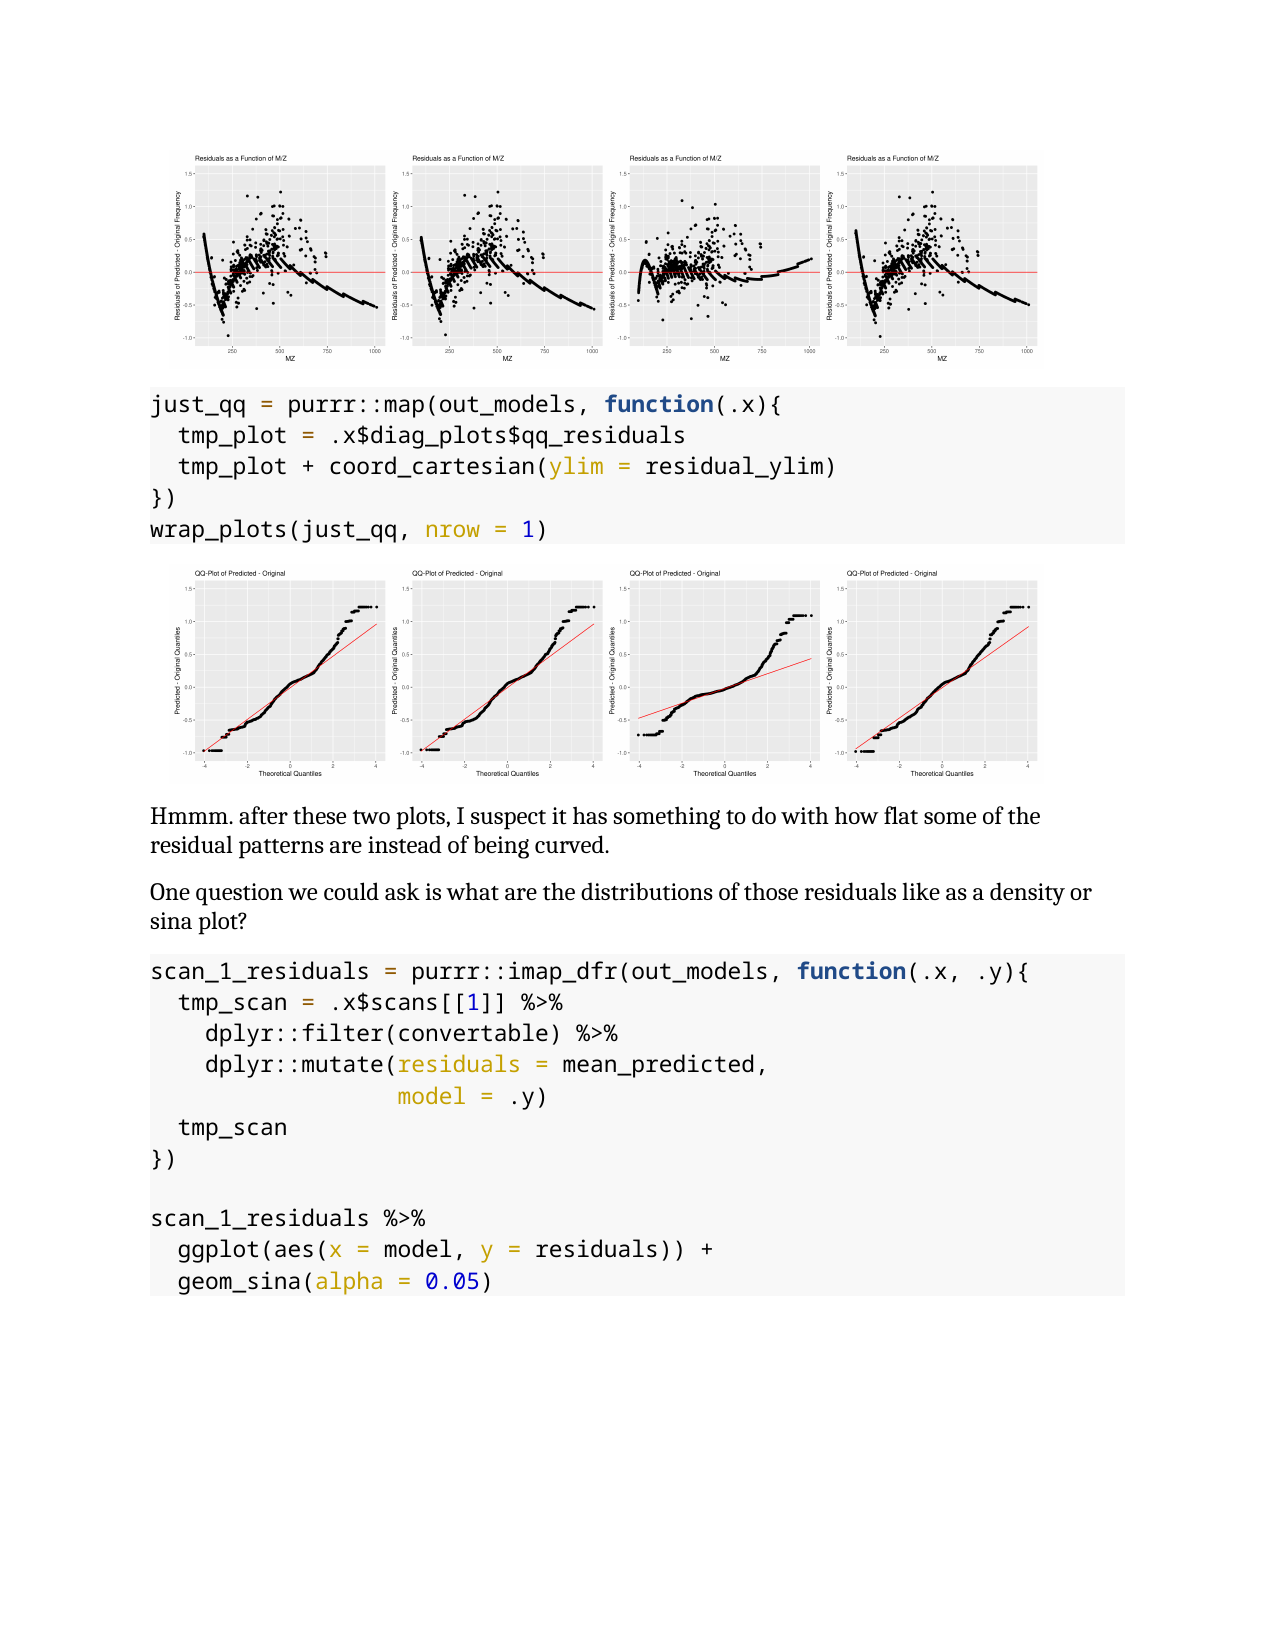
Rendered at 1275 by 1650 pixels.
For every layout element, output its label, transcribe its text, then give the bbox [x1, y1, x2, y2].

text scan_1_residuals = purrr::imap_dfr(out_models, function(.x, .y){ tmp_scan = .x$scans[[1]] %>% dplyr::filter(convertable) %>% dplyr::mutate(residuals = mean_predicted, model = .y) tmp_scan }) scan_1_residuals %>% ggplot(aes(x = model, y = residuals)) + geom_sina(alpha = 0.05) [150, 954, 1125, 1296]
text just_qq = purrr::map(out_models, function(.x){ tmp_plot = .x$diag_plots$qq_residuals tmp_plot + coord_cartesian(ylim = residual_ylim) }) wrap_plots(just_qq, nrow = 1) [150, 387, 1125, 544]
picture [168, 564, 1044, 784]
text One question we could ask is what are the distributions of those residuals like as a density or sina plot? [150, 878, 1125, 936]
picture [168, 150, 1044, 369]
text Hmmm. after these two plots, I suspect it has something to do with how flat some of the residual patterns are instead of being curved. [150, 802, 1125, 859]
